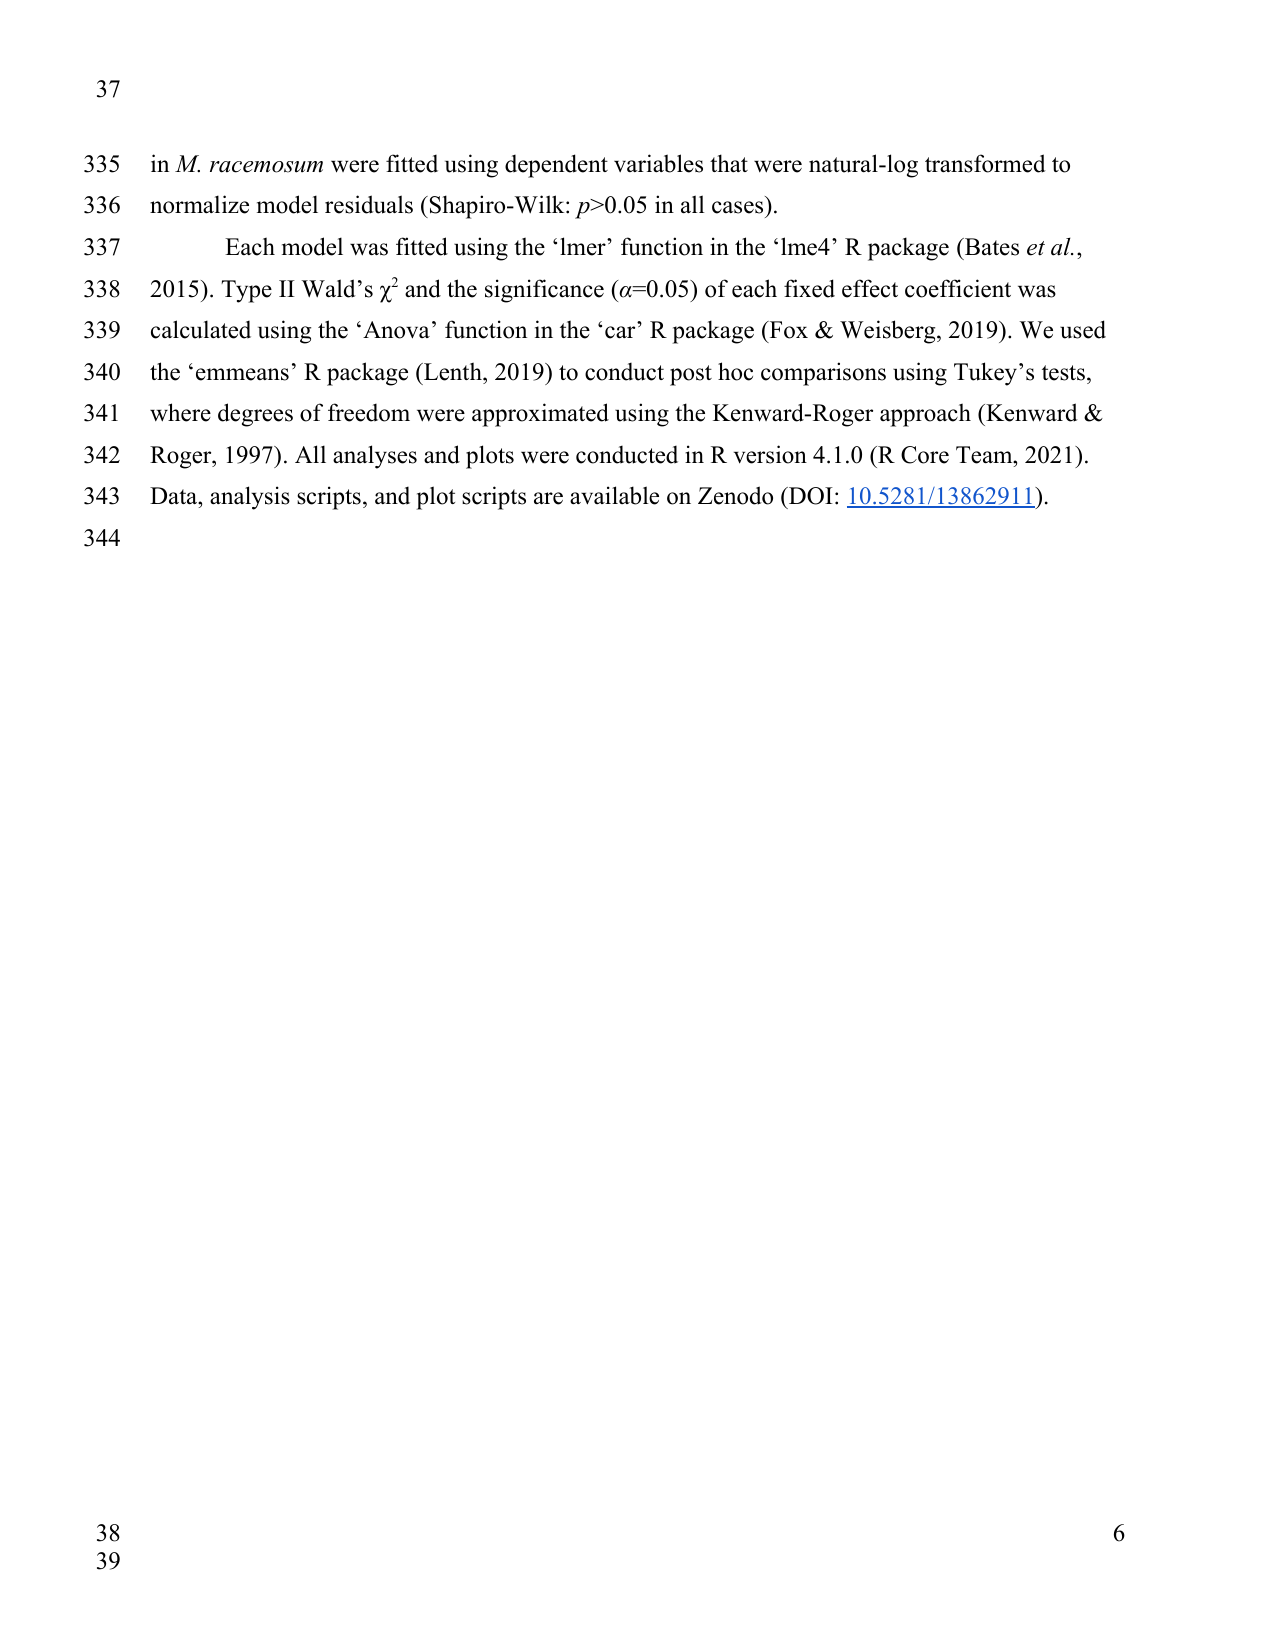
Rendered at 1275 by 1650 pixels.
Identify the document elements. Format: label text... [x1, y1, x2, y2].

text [150, 150, 1125, 219]
text Each model was fitted using the ‘lmer’ function in the ‘lme4’ R package (Bates et al., 2015). Type II Wald’s χ2 and the significance (α=0.05) of each fixed effect coefficient was calculated using the ‘Anova’ function in the ‘car’ R package . We used the ‘emmeans’ R package to conduct post hoc comparisons using Tukey’s tests, where degrees of freedom were approximated using the Kenward-Roger approach . All analyses and plots were conducted in R version 4.1.0 . Data, analysis scripts, and plot scripts are available on Zenodo (DOI: 10.5281/13862911). [150, 233, 1125, 510]
